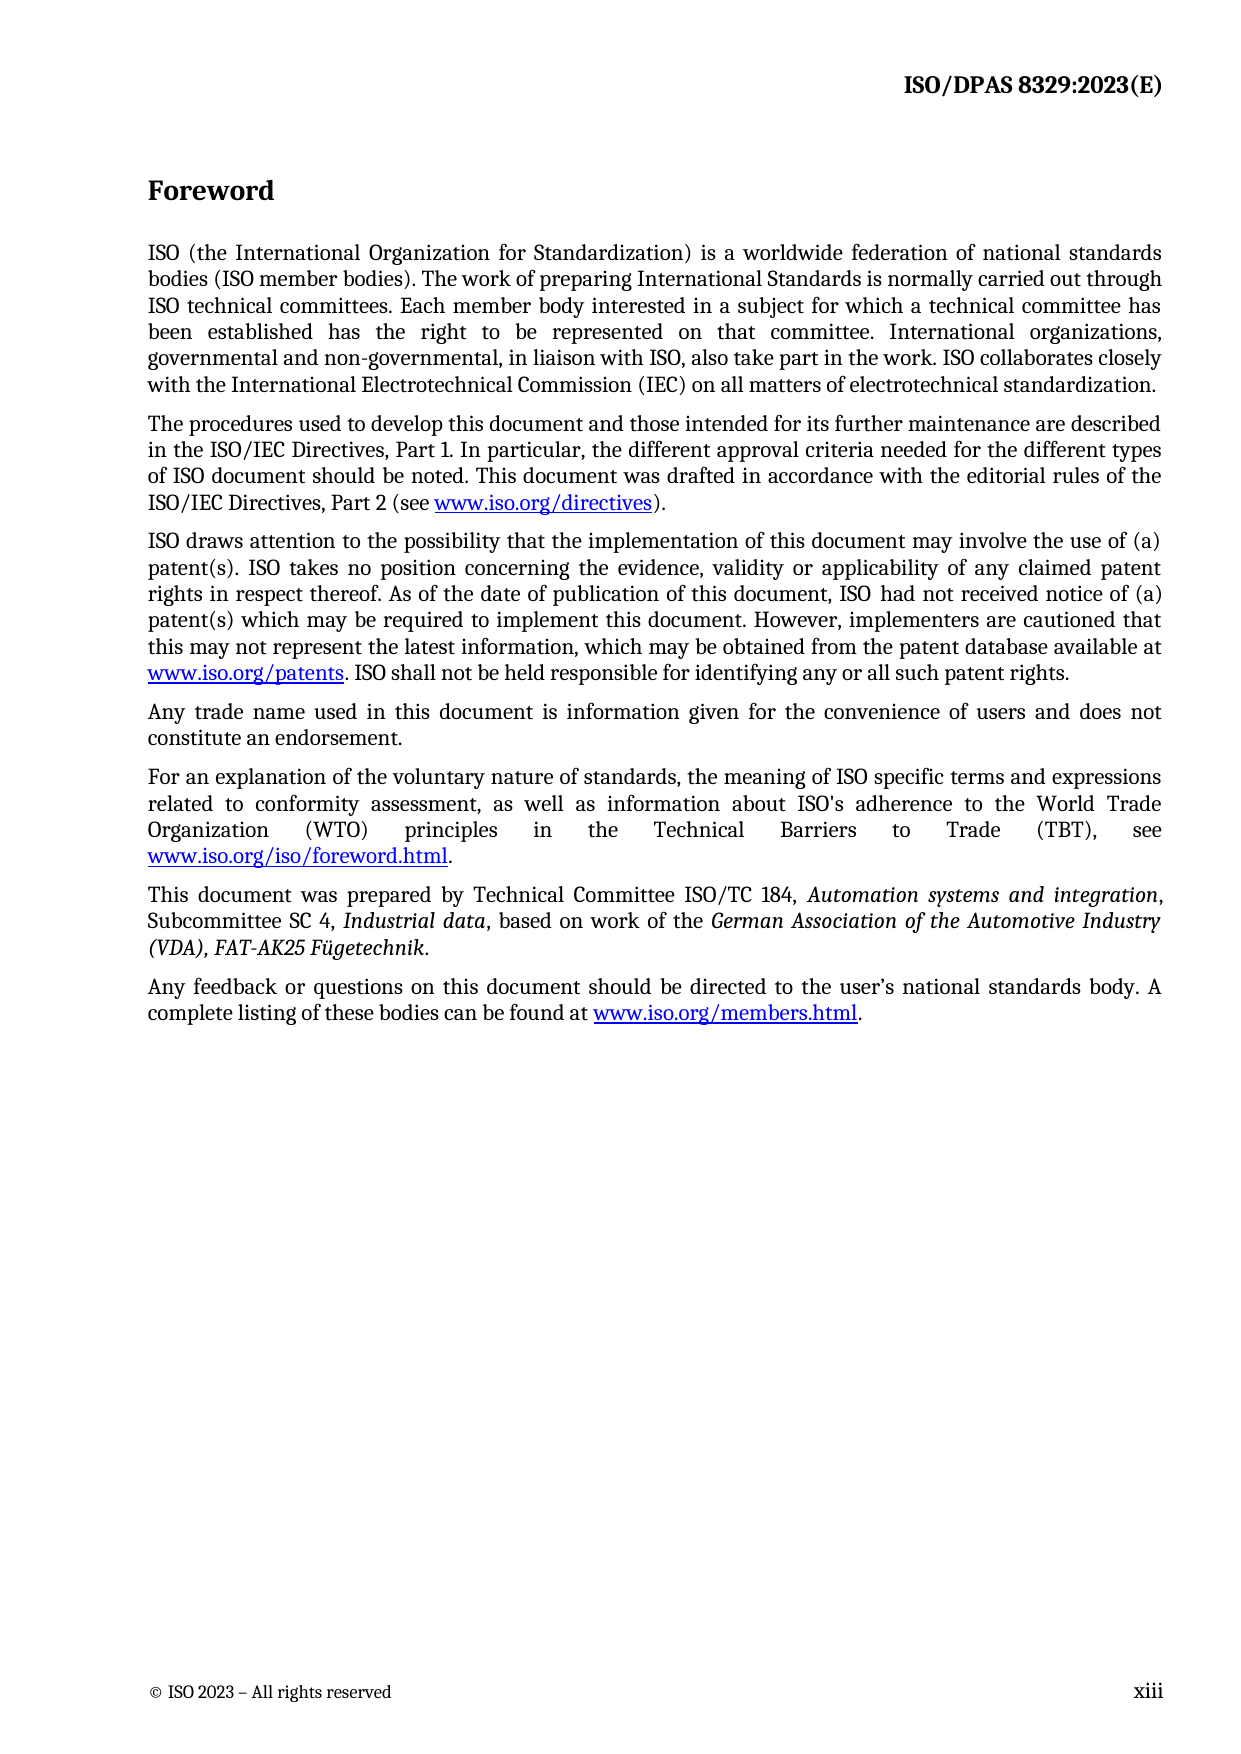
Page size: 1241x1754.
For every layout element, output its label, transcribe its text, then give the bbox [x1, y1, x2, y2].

text Any feedback or questions on this document should be directed to the user’s national standards body. A complete listing of these bodies can be found at www.iso.org/members.html. [148, 973, 1163, 1026]
text For an explanation of the voluntary nature of standards, the meaning of ISO specific terms and expressions related to conformity assessment, as well as information about ISO's adherence to the World Trade Organization (WTO) principles in the Technical Barriers to Trade (TBT), see www.iso.org/iso/foreword.html. [148, 764, 1163, 869]
text ISO (the International Organization for Standardization) is a worldwide federation of national standards bodies (ISO member bodies). The work of preparing International Standards is normally carried out through ISO technical committees. Each member body interested in a subject for which a technical committee has been established has the right to be represented on that committee. International organizations, governmental and non-governmental, in liaison with ISO, also take part in the work. ISO collaborates closely with the International Electrotechnical Commission (IEC) on all matters of electrotechnical standardization. [148, 240, 1163, 398]
text Any trade name used in this document is information given for the convenience of users and does not constitute an endorsement. [148, 699, 1163, 752]
text ISO draws attention to the possibility that the implementation of this document may involve the use of (a) patent(s). ISO takes no position concerning the evidence, validity or applicability of any claimed patent rights in respect thereof. As of the date of publication of this document, ISO had not received notice of (a) patent(s) which may be required to implement this document. However, implementers are cautioned that this may not represent the latest information, which may be obtained from the patent database available at www.iso.org/patents. ISO shall not be held responsible for identifying any or all such patent rights. [148, 528, 1163, 686]
text This document was prepared by Technical Committee ISO/TC 184, Automation systems and integration, Subcommittee SC 4, Industrial data, based on work of the German Association of the Automotive Industry (VDA), FAT-AK25 Fügetechnik. [148, 882, 1163, 961]
text The procedures used to develop this document and those intended for its further maintenance are described in the ISO/IEC Directives, Part 1. In particular, the different approval criteria needed for the different types of ISO document should be noted. This document was drafted in accordance with the editorial rules of the ISO/IEC Directives, Part 2 (see www.iso.org/directives). [148, 410, 1163, 516]
title Foreword [148, 174, 1163, 207]
